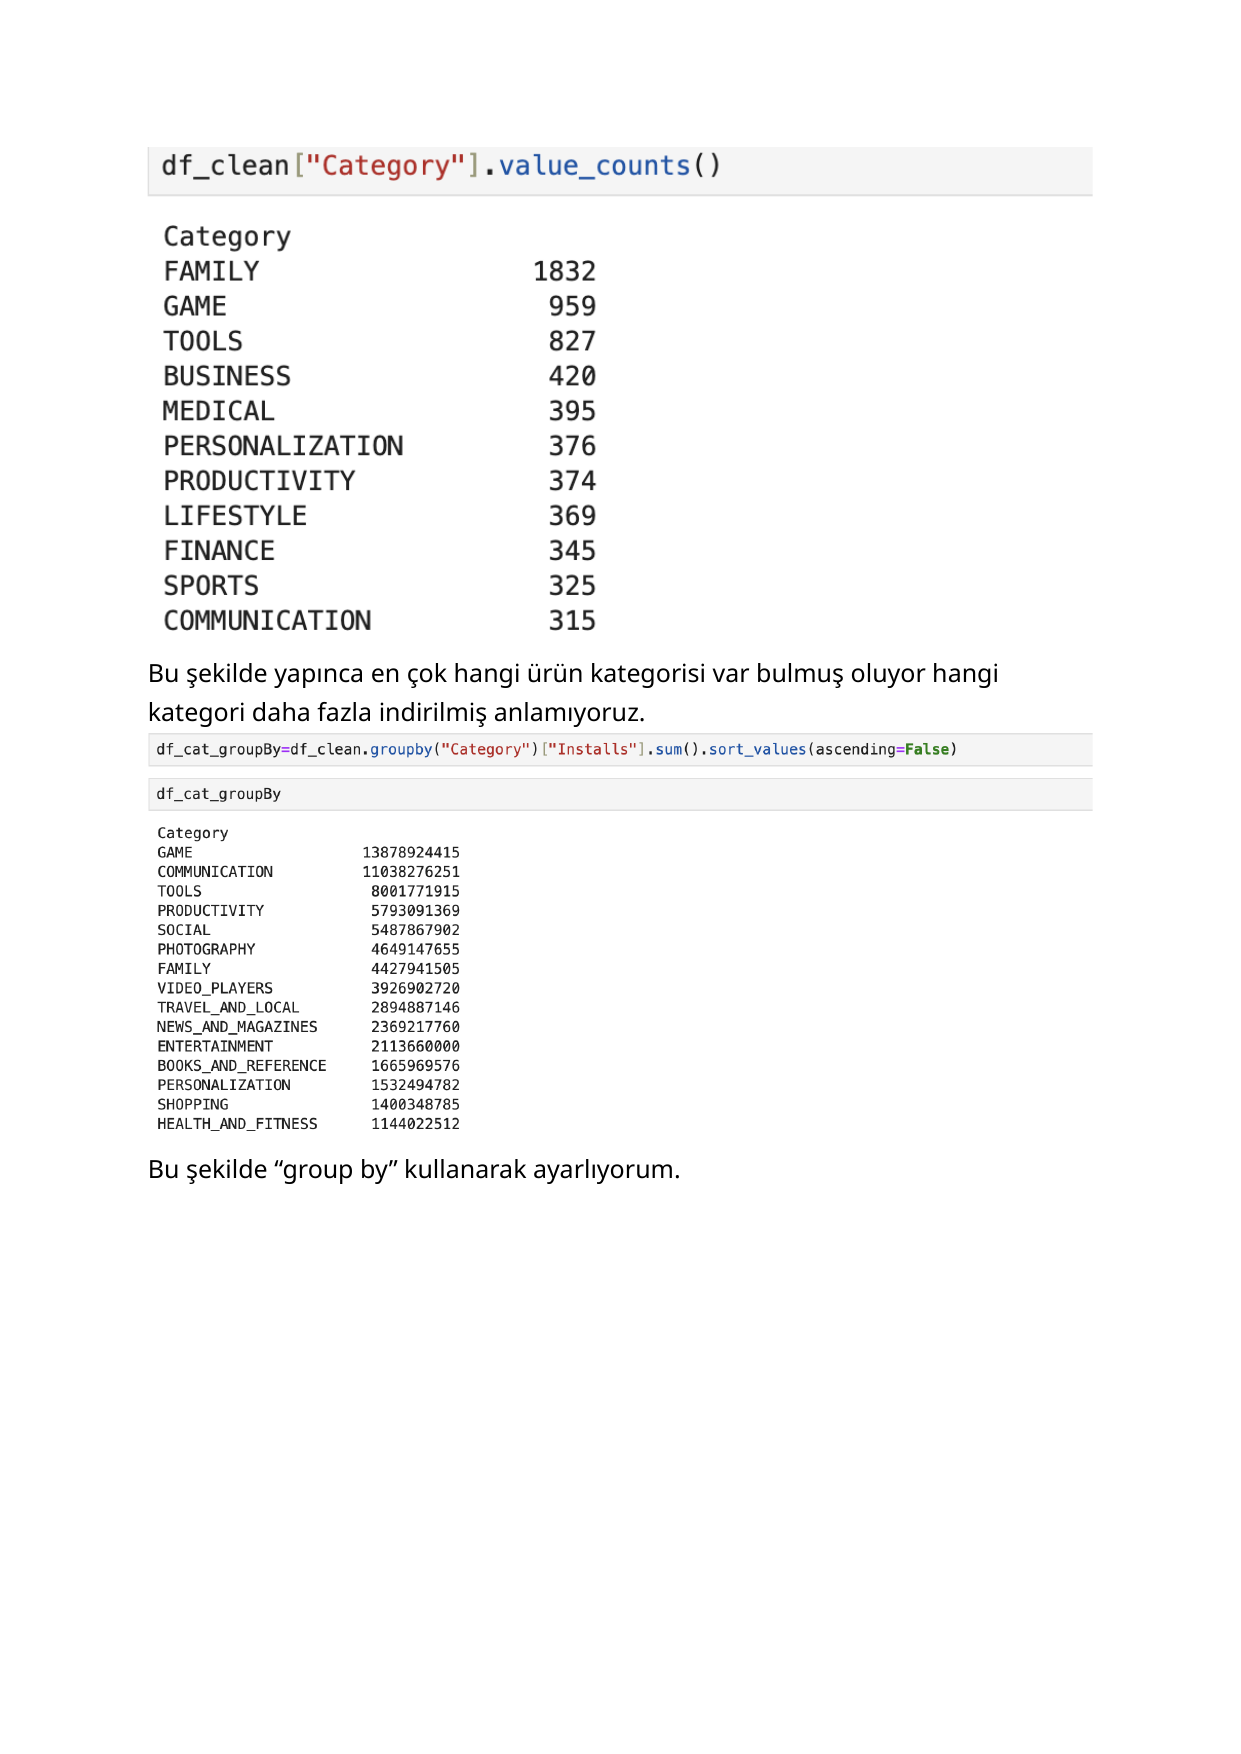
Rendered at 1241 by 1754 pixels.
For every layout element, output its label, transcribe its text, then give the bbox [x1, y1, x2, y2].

picture [147, 147, 1093, 634]
text Bu şekilde “group by” kullanarak ayarlıyorum. [148, 1152, 1093, 1186]
picture [147, 733, 1093, 1131]
text Bu şekilde yapınca en çok hangi ürün kategorisi var bulmuş oluyor hangi kategori daha fazla indirilmiş anlamıyoruz. [148, 655, 1093, 733]
